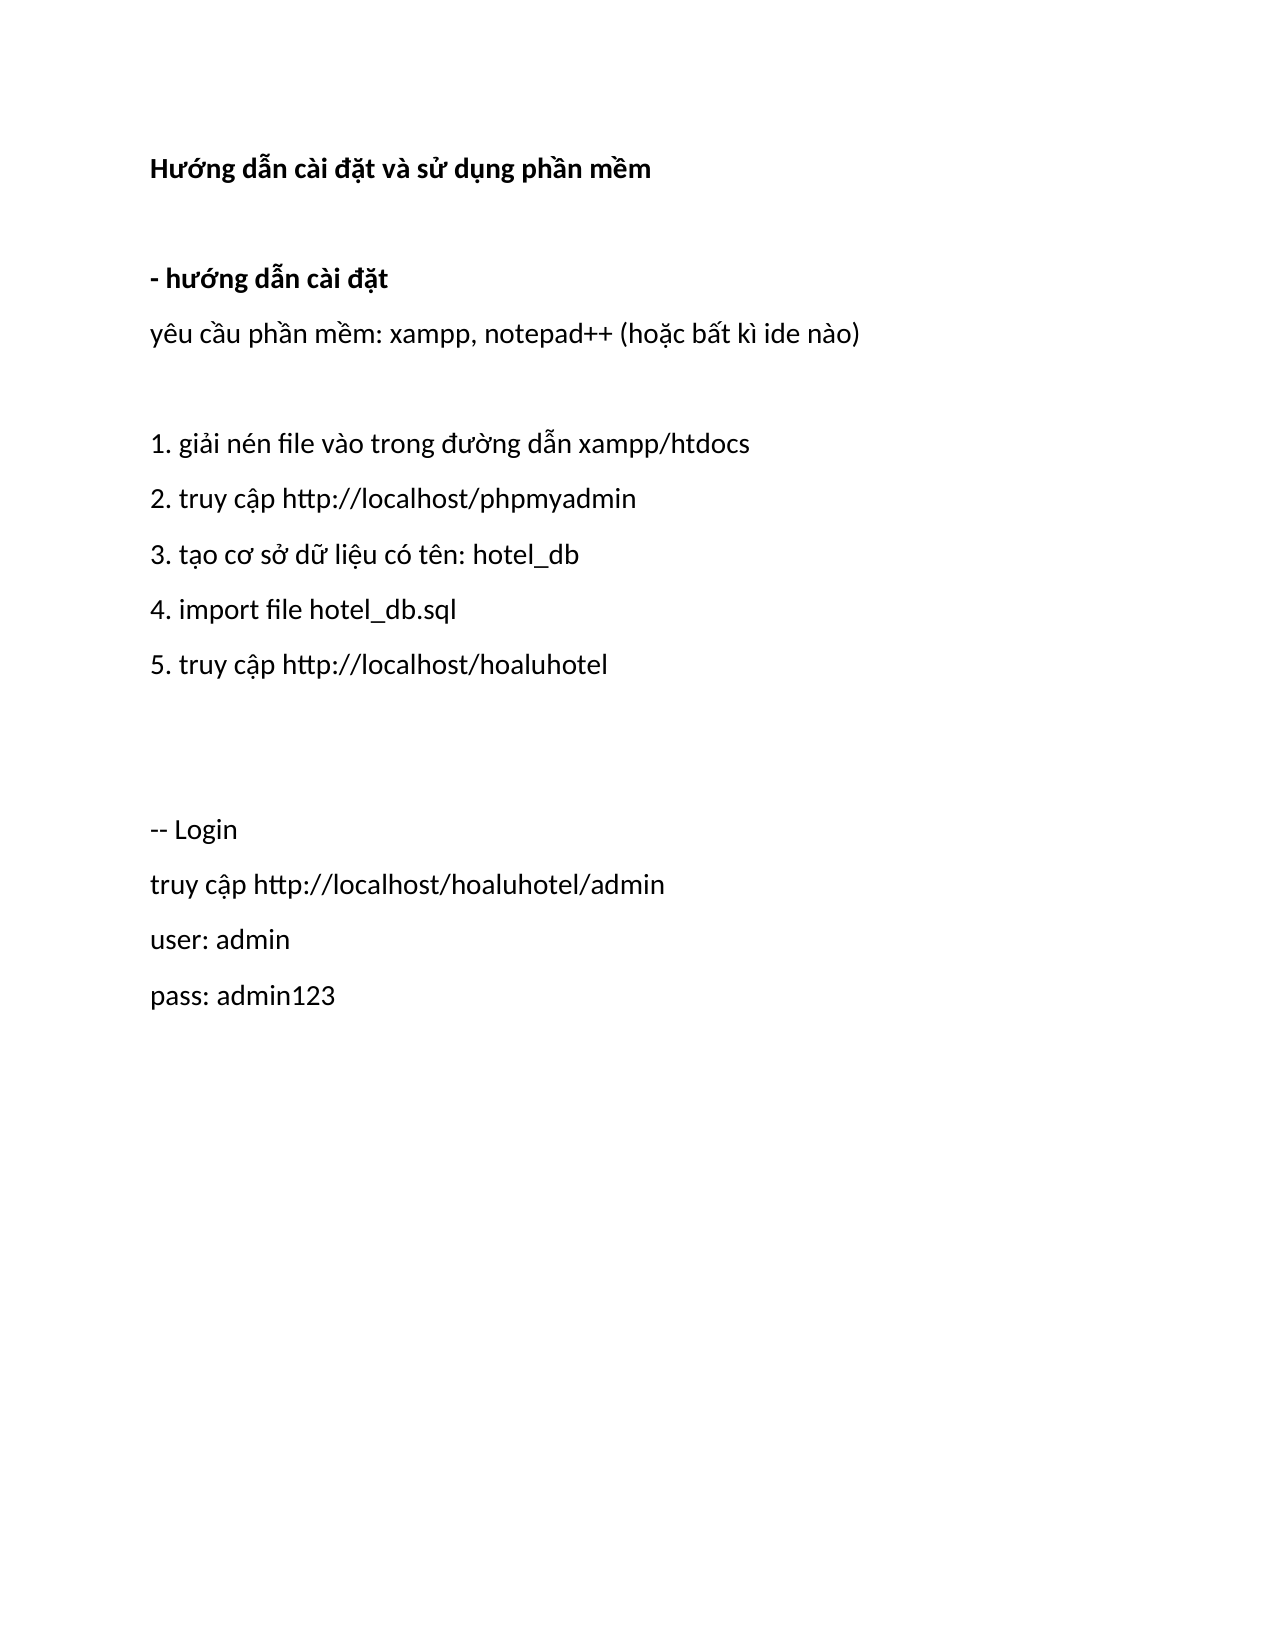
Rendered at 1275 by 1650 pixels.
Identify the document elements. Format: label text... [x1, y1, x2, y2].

text pass: admin123 [150, 977, 1125, 1012]
text 2. truy cập http://localhost/phpmyadmin [150, 481, 1125, 516]
text - hướng dẫn cài đặt [150, 260, 1125, 296]
text -- Login [150, 811, 1125, 847]
text 1. giải nén file vào trong đường dẫn xampp/htdocs [150, 426, 1125, 461]
text user: admin [150, 921, 1125, 957]
text 5. truy cập http://localhost/hoaluhotel [150, 646, 1125, 682]
text truy cập http://localhost/hoaluhotel/admin [150, 866, 1125, 902]
text yêu cầu phần mềm: xampp, notepad++ (hoặc bất kì ide nào) [150, 315, 1125, 351]
text 3. tạo cơ sở dữ liệu có tên: hotel_db [150, 536, 1125, 571]
text 4. import file hotel_db.sql [150, 591, 1125, 626]
text Hướng dẫn cài đặt và sử dụng phần mềm [150, 150, 1125, 186]
